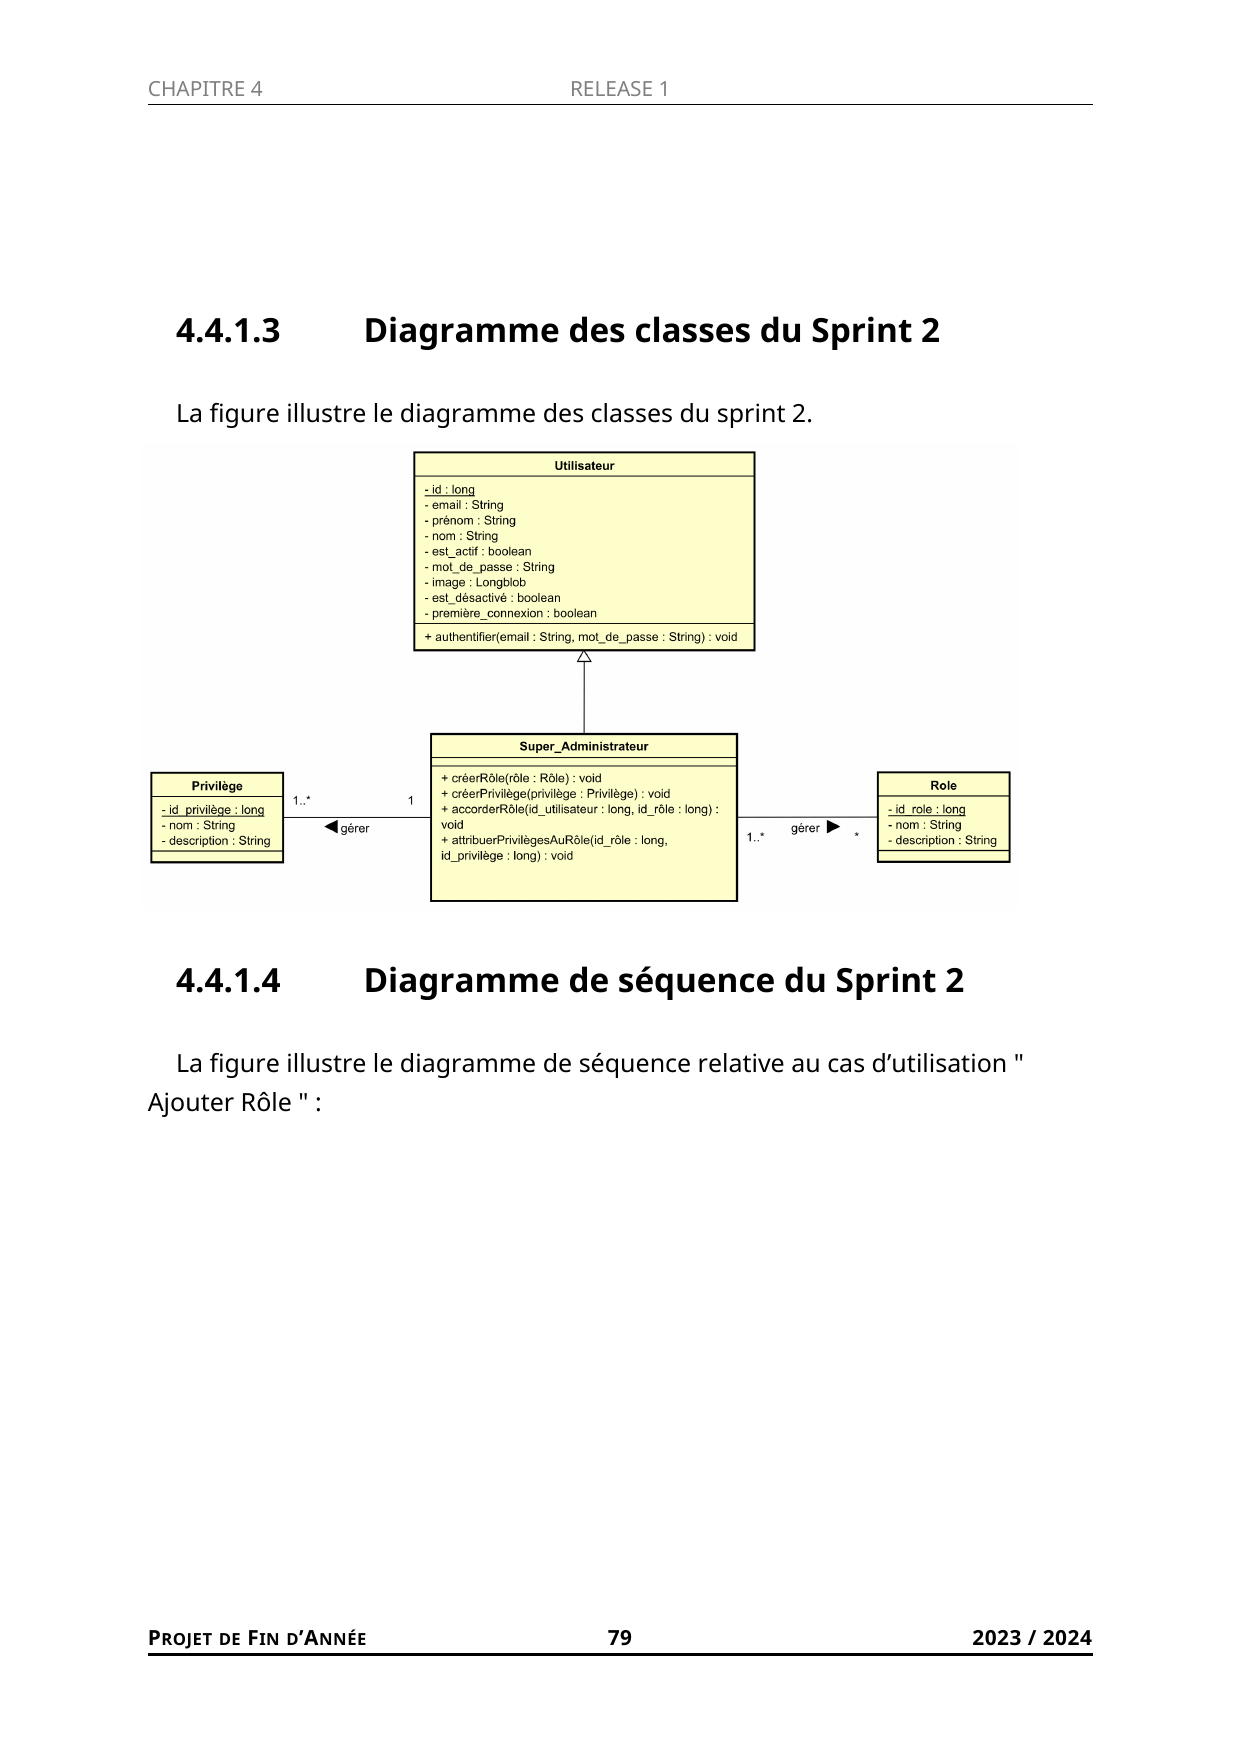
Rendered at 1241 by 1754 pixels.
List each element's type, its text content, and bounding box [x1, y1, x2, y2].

text La figure illustre le diagramme de séquence relative au cas d’utilisation " Ajouter Rôle " : [148, 1046, 1093, 1119]
picture [141, 443, 1019, 911]
text La figure illustre le diagramme des classes du sprint 2. [148, 396, 1093, 430]
list Diagramme de séquence du Sprint 2 [176, 957, 1093, 1002]
list Diagramme des classes du Sprint 2 [176, 307, 1093, 352]
